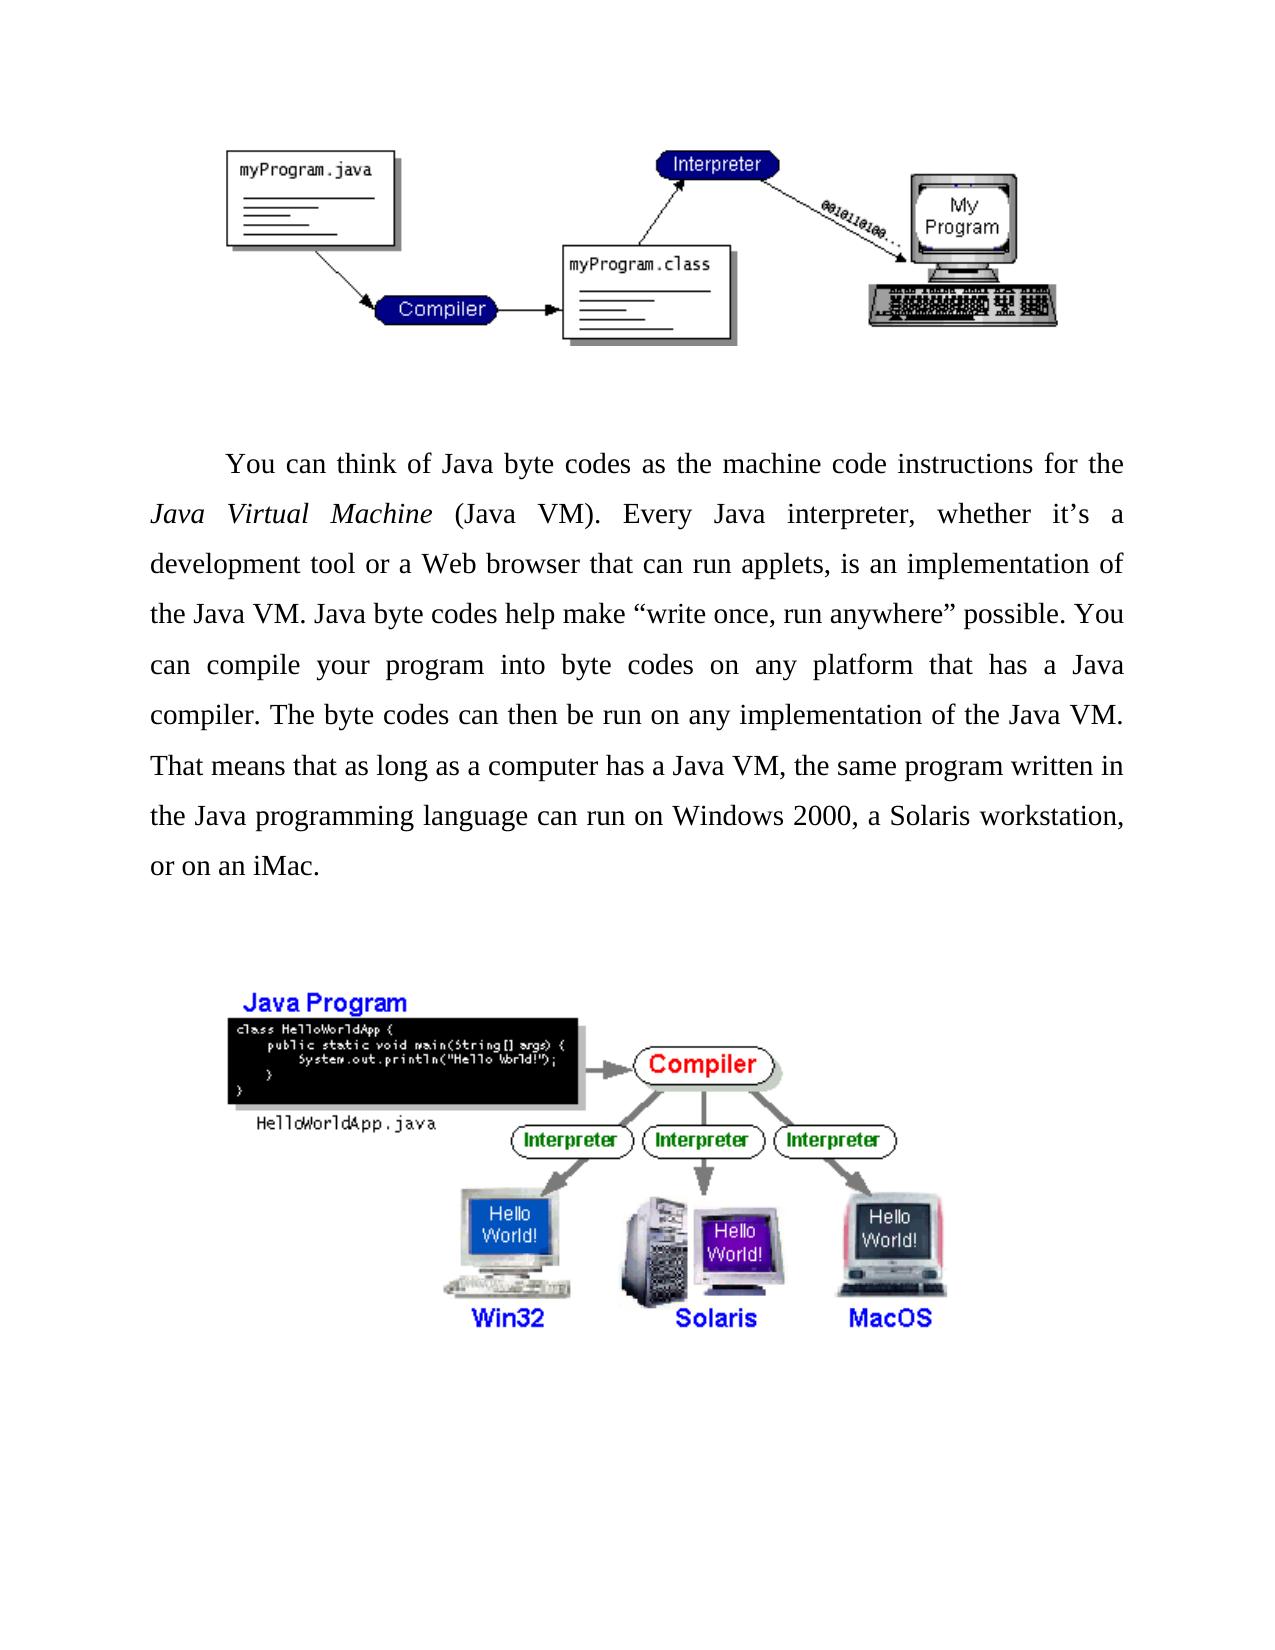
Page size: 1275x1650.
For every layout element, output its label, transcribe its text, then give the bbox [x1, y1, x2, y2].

picture [225, 150, 1058, 346]
picture [225, 990, 952, 1332]
text You can think of Java byte codes as the machine code instructions for the Java Virtual Machine (Java VM). Every Java interpreter, whether it’s a development tool or a Web browser that can run applets, is an implementation of the Java VM. Java byte codes help make “write once, run anywhere” possible. You can compile your program into byte codes on any platform that has a Java compiler. The byte codes can then be run on any implementation of the Java VM. That means that as long as a computer has a Java VM, the same program written in the Java programming language can run on Windows 2000, a Solaris workstation, or on an iMac. [150, 446, 1125, 882]
